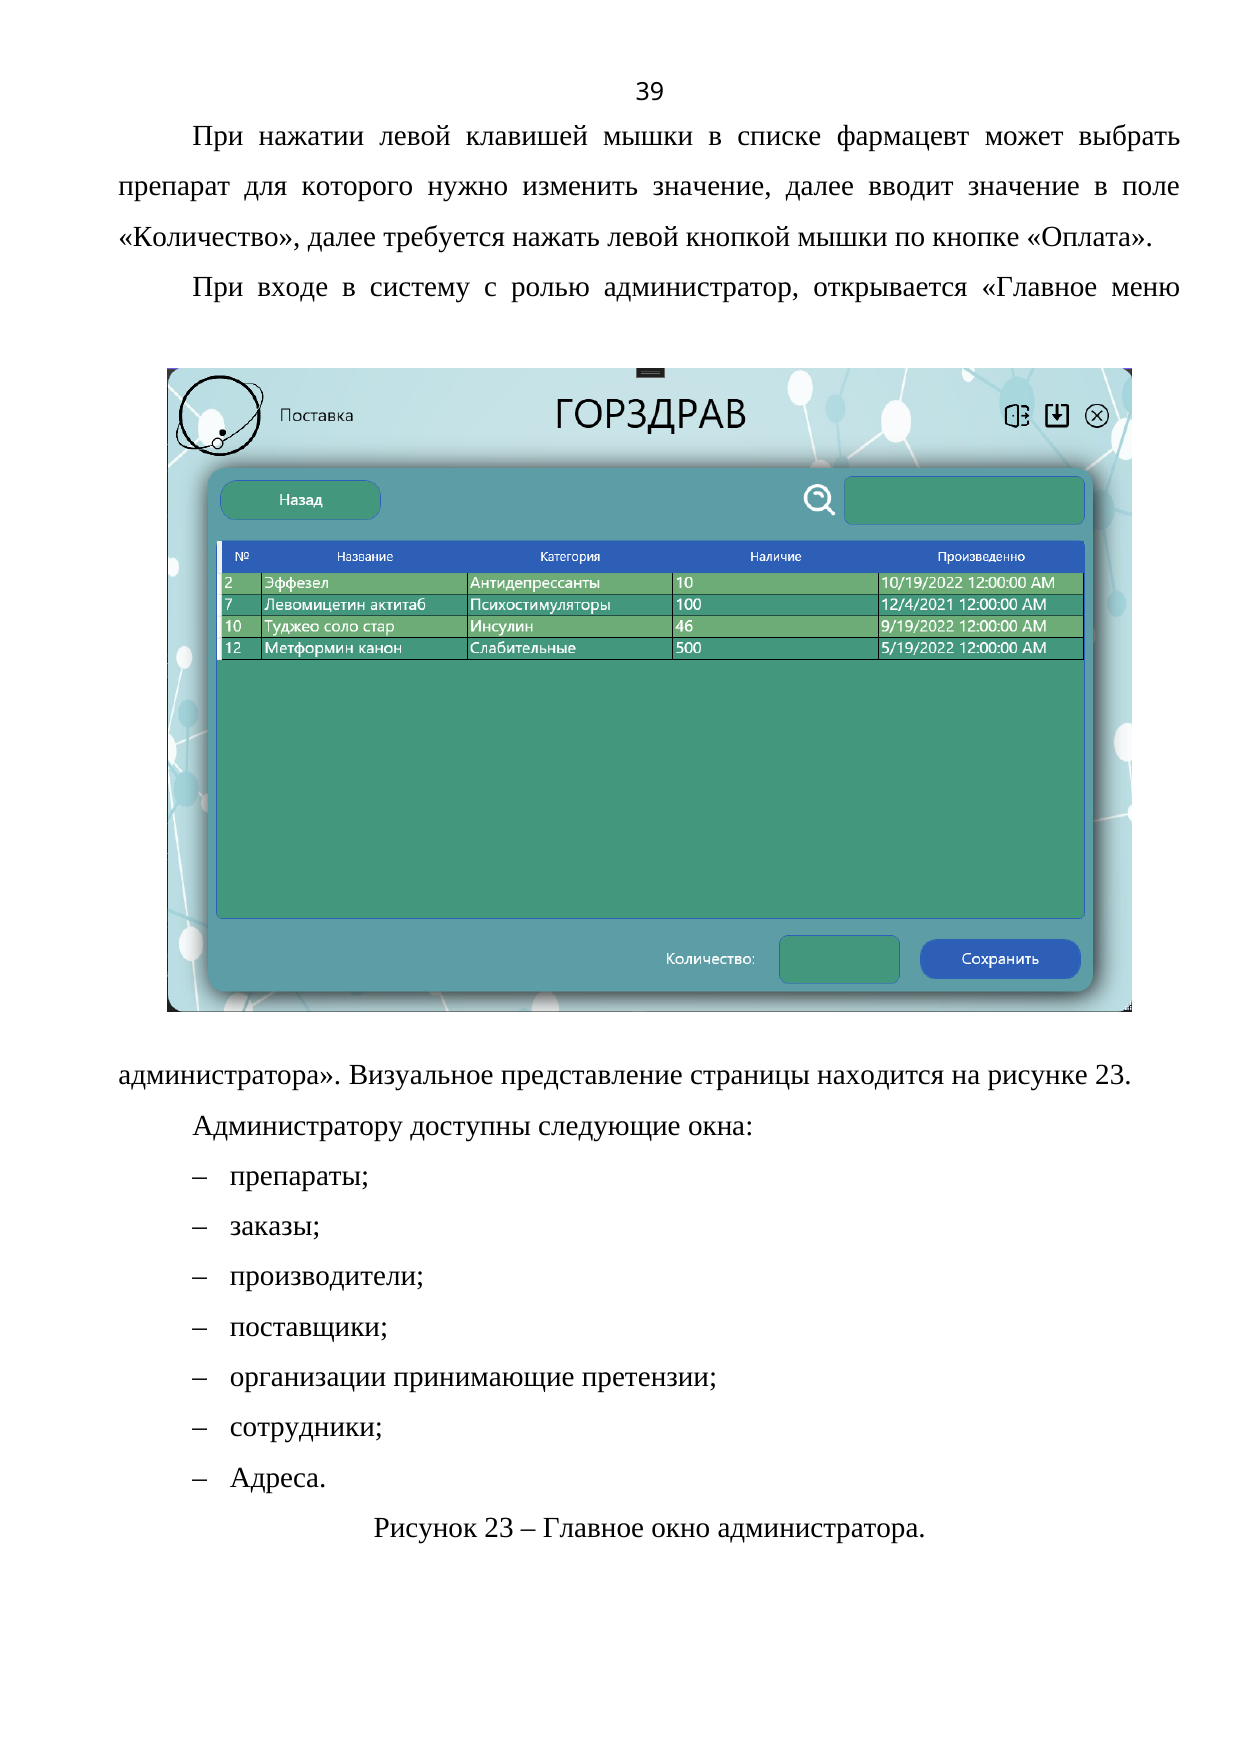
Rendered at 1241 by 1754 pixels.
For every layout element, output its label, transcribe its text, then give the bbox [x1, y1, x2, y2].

list заказы; [192, 1208, 1181, 1242]
picture [166, 368, 1132, 1012]
list организации принимающие претензии; [192, 1359, 1181, 1393]
list Адреса. [192, 1460, 1181, 1493]
list Рисунок 23 – Главное окно администратора. [118, 1510, 1181, 1544]
list производители; [192, 1258, 1181, 1292]
list сотрудники; [192, 1409, 1181, 1443]
text Администратору доступны следующие окна: [118, 1108, 1181, 1141]
text При нажатии левой клавишей мышки в списке фармацевт может выбрать препарат для которого нужно изменить значение, далее вводит значение в поле «Количество», далее требуется нажать левой кнопкой мышки по кнопке «Оплата». [118, 118, 1181, 252]
list препараты; [192, 1158, 1181, 1191]
list поставщики; [192, 1309, 1181, 1342]
